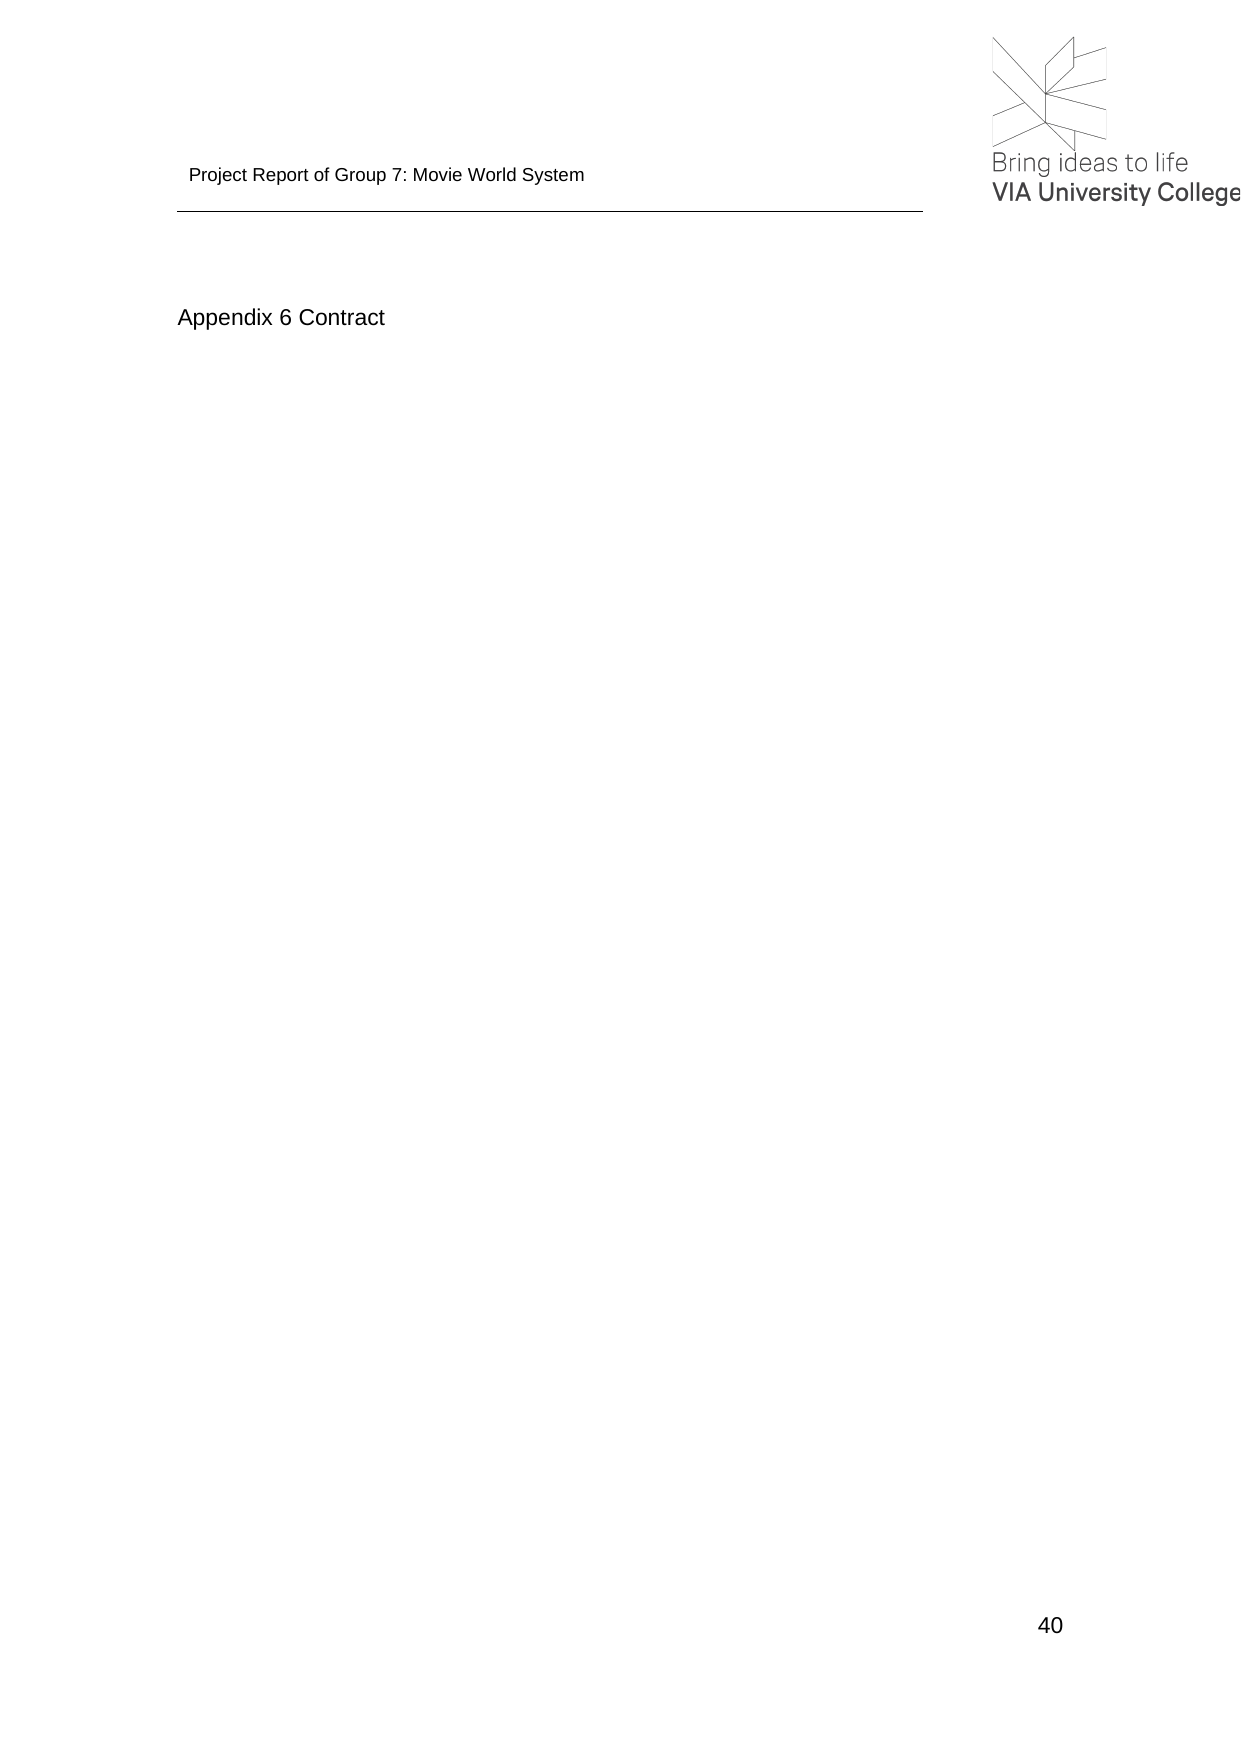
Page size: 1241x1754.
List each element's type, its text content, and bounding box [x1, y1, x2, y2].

text Appendix 6 Contract [177, 304, 1063, 357]
picture [991, 36, 1241, 206]
